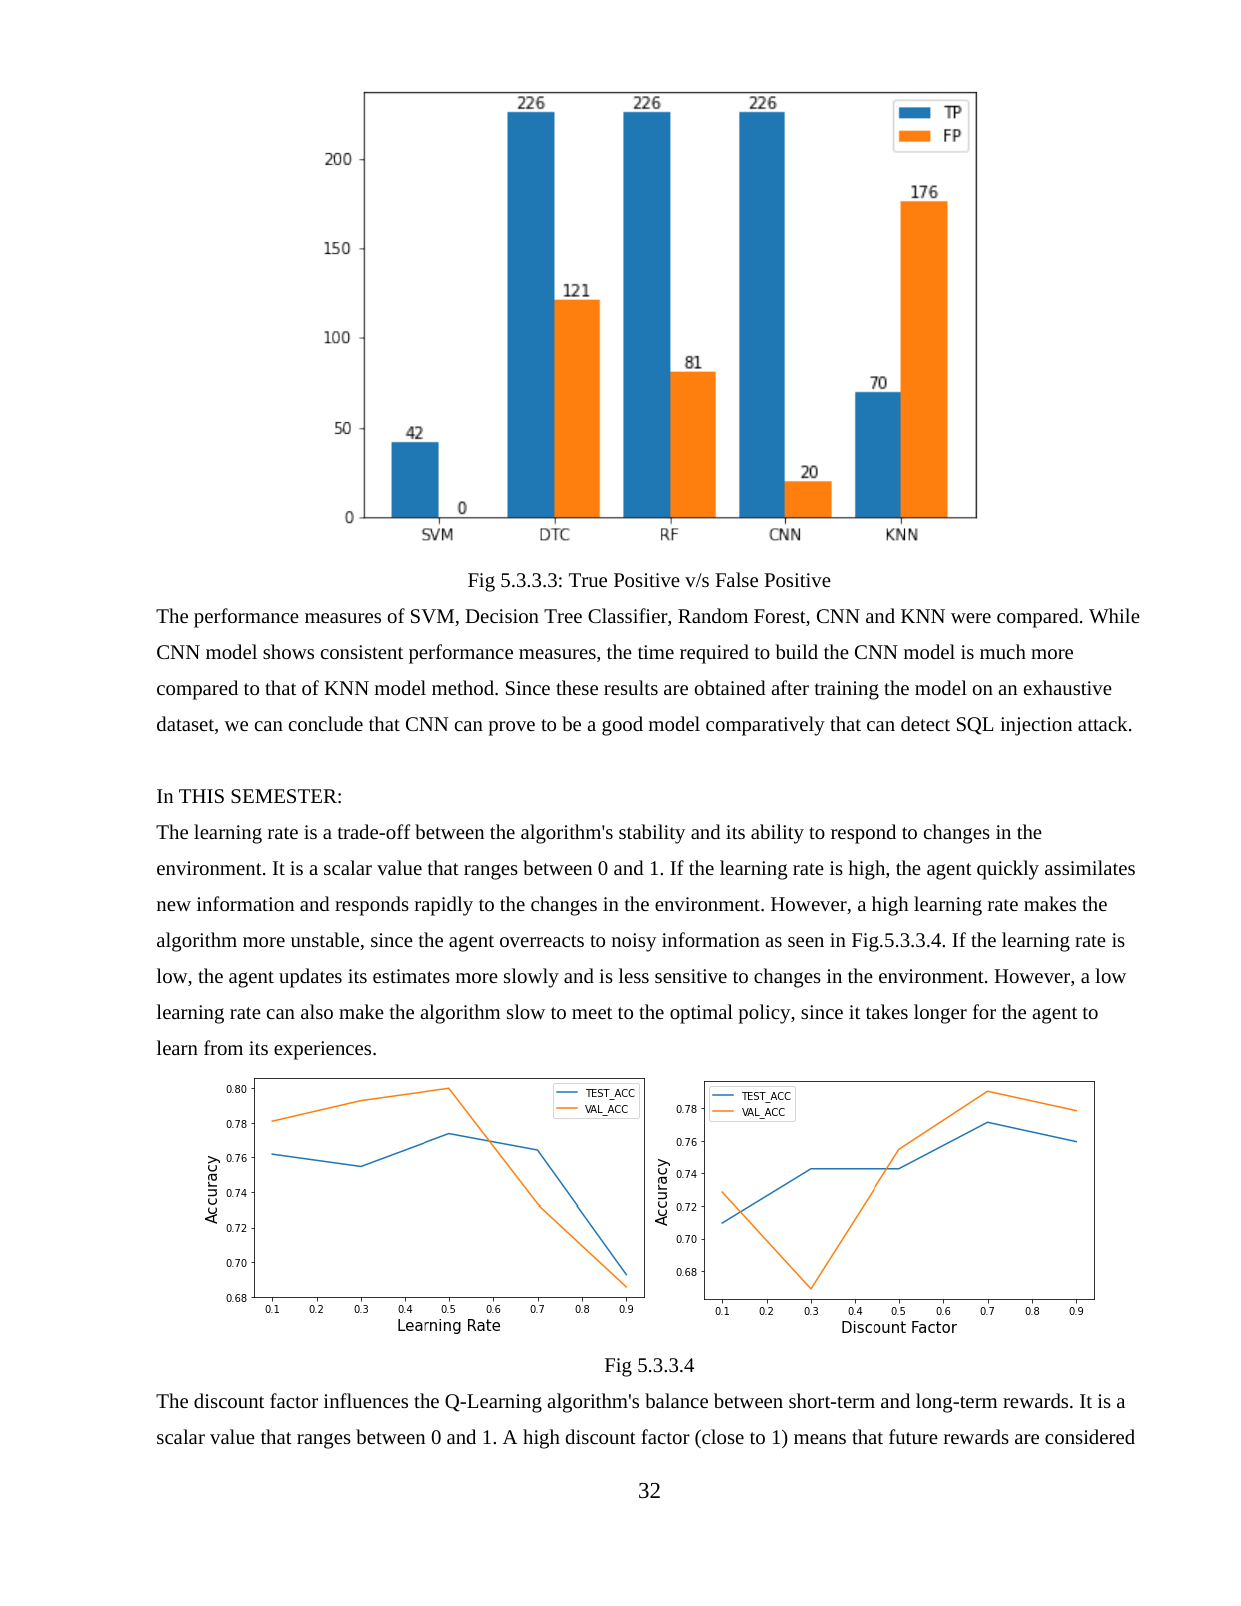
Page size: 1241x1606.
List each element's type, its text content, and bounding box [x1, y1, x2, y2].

text In THIS SEMESTER: [156, 784, 1142, 808]
picture [312, 81, 987, 555]
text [156, 1389, 1142, 1449]
text Fig 5.3.3.4 [156, 1353, 1142, 1377]
picture [199, 1072, 1100, 1341]
text The learning rate is a trade-off between the algorithm's stability and its ability to respond to changes in the environment. It is a scalar value that ranges between 0 and 1. If the learning rate is high, the agent quickly assimilates new information and responds rapidly to the changes in the environment. However, a high learning rate makes the algorithm more unstable, since the agent overreacts to noisy information as seen in Fig.5.3.3.4. If the learning rate is low, the agent updates its estimates more slowly and is less sensitive to changes in the environment. However, a low learning rate can also make the algorithm slow to meet to the optimal policy, since it takes longer for the agent to learn from its experiences. [156, 820, 1142, 1060]
text The performance measures of SVM, Decision Tree Classifier, Random Forest, CNN and KNN were compared. While CNN model shows consistent performance measures, the time required to build the CNN model is much more compared to that of KNN model method. Since these results are obtained after training the model on an exhaustive dataset, we can conclude that CNN can prove to be a good model comparatively that can detect SQL injection attack. [156, 604, 1142, 736]
text Fig 5.3.3.3: True Positive v/s False Positive [156, 568, 1142, 592]
